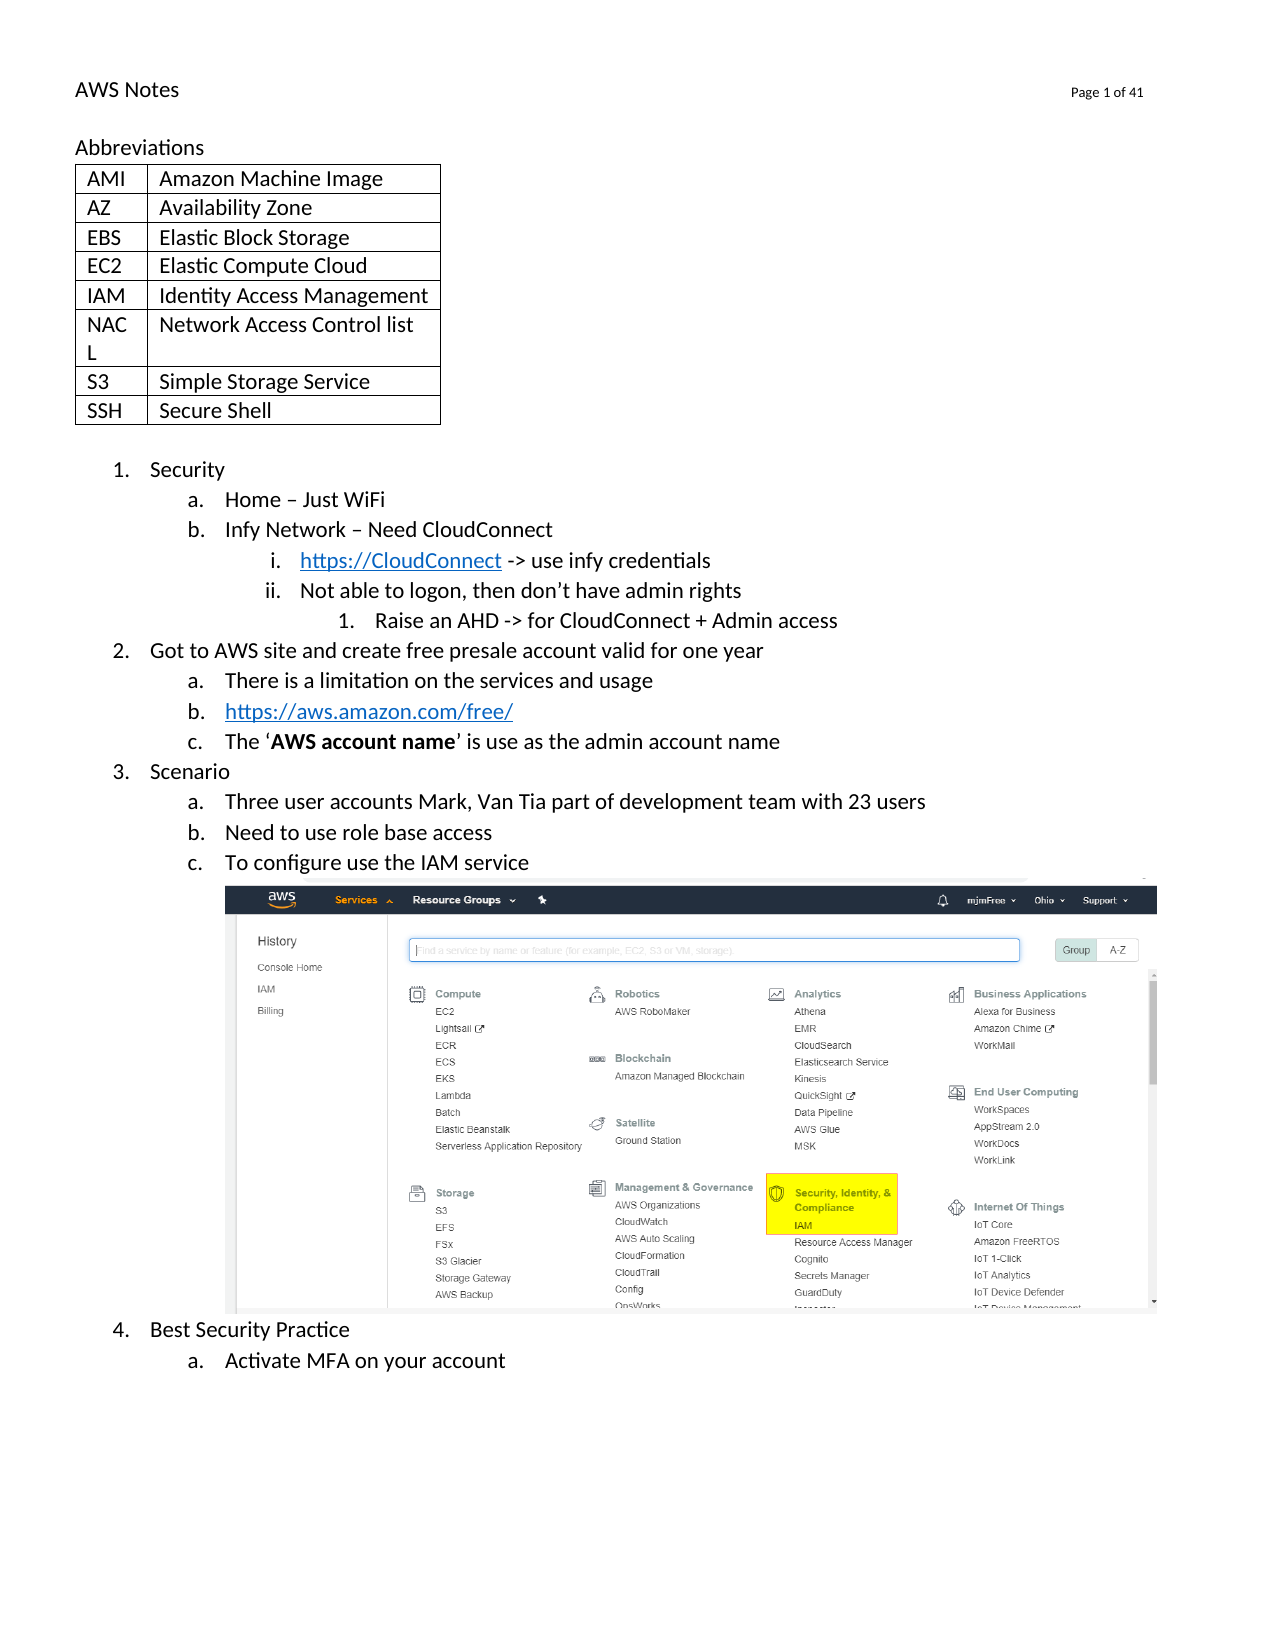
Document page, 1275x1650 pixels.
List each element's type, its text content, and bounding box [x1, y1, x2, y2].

list To configure use the IAM service [187, 848, 1200, 876]
table_cell EC2 [76, 252, 147, 280]
list Infy Network – Need CloudConnect [187, 516, 1200, 544]
list Home – Just WiFi [187, 485, 1200, 513]
list The ‘AWS account name’ is use as the admin account name [187, 727, 1200, 755]
list Got to AWS site and create free presale account valid for one year [112, 636, 1200, 664]
list Security [112, 455, 1200, 483]
table_cell Secure Shell [148, 396, 440, 424]
list Activate MFA on your account [187, 1346, 1200, 1374]
list Three user accounts Mark, Van Tia part of development team with 23 users [187, 787, 1200, 816]
table_cell S3 [76, 367, 147, 395]
table_cell Simple Storage Service [148, 367, 440, 395]
table_cell SSH [76, 396, 147, 424]
table_cell Elastic Block Storage [148, 223, 440, 251]
table_cell Identity Access Management [148, 281, 440, 309]
table_header Amazon Machine Image [148, 165, 440, 192]
table_header AMI [76, 165, 147, 192]
table_cell Availability Zone [148, 194, 440, 222]
list Best Security Practice [112, 1316, 1200, 1344]
list Not able to logon, then don’t have admin rights [281, 576, 1200, 604]
table_cell AZ [76, 194, 147, 222]
list There is a limitation on the services and usage [187, 667, 1200, 695]
list Scenario [112, 757, 1200, 785]
list https://aws.amazon.com/free/ [187, 697, 1200, 725]
table_cell NACL [76, 310, 147, 366]
list https://CloudConnect -> use infy credentials [281, 546, 1200, 574]
table_cell Network Access Control list [148, 310, 440, 366]
list Raise an AHD -> for CloudConnect + Admin access [337, 606, 1200, 634]
picture [225, 878, 1157, 1314]
table_cell Elastic Compute Cloud [148, 252, 440, 280]
text Abbreviations [75, 133, 1200, 161]
list Need to use role base access [187, 818, 1200, 846]
table_cell EBS [76, 223, 147, 251]
table_cell IAM [76, 281, 147, 309]
